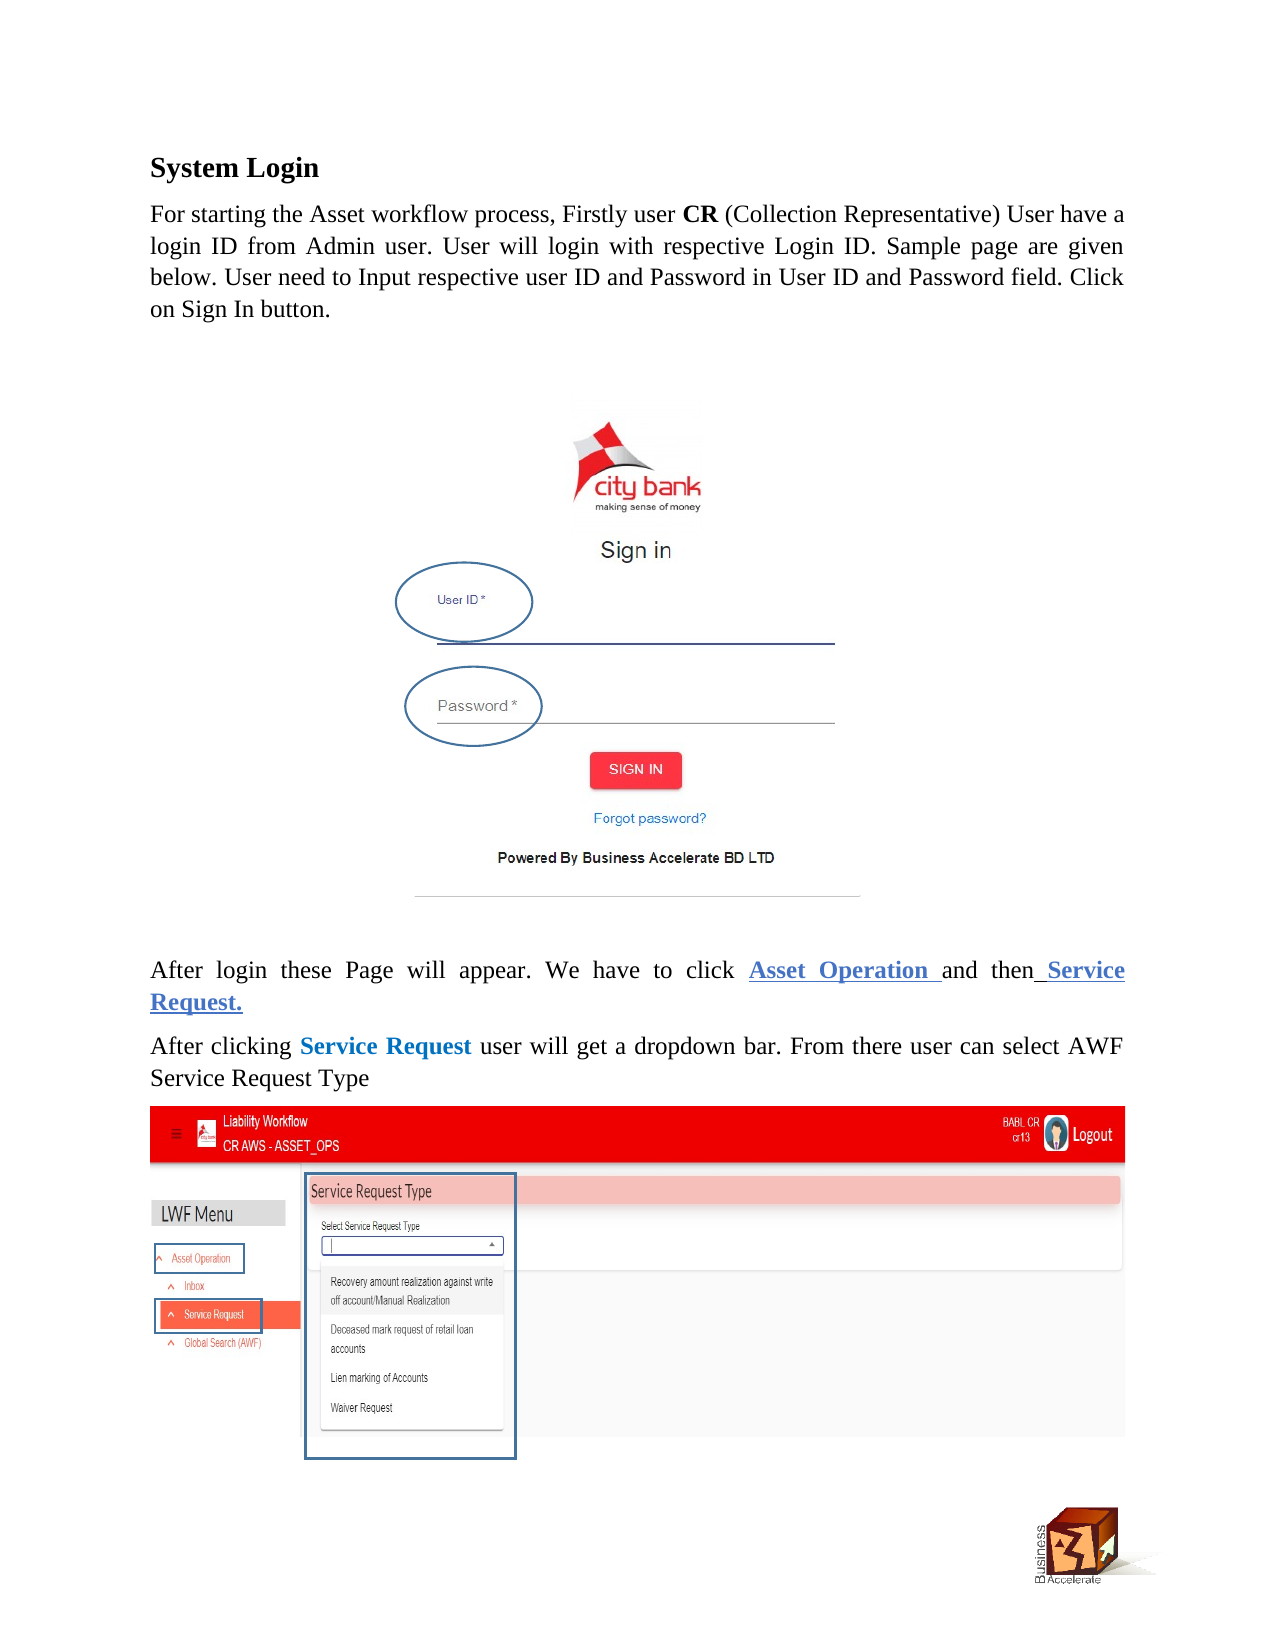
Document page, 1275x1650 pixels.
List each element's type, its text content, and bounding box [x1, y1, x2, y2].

picture [414, 564, 531, 640]
picture [414, 668, 540, 744]
picture [307, 1175, 514, 1437]
text For starting the Asset workflow process, Firstly user CR (Collection Representative) User have a login ID from Admin user. User will login with respective Login ID. Sample page are given below. User need to Input respective user ID and Password in User ID and Password field. Click on Sign In button. [150, 199, 1125, 323]
text After clicking Service Request user will get a dropdown bar. From there user can select AWF Service Request Type [150, 1031, 1125, 1092]
text After login these Page will appear. We have to click Asset Operation and then Service Request. [150, 956, 1125, 1016]
picture [1029, 1502, 1167, 1589]
picture [414, 382, 861, 897]
text System Login [150, 150, 1125, 183]
picture [150, 1106, 1125, 1437]
